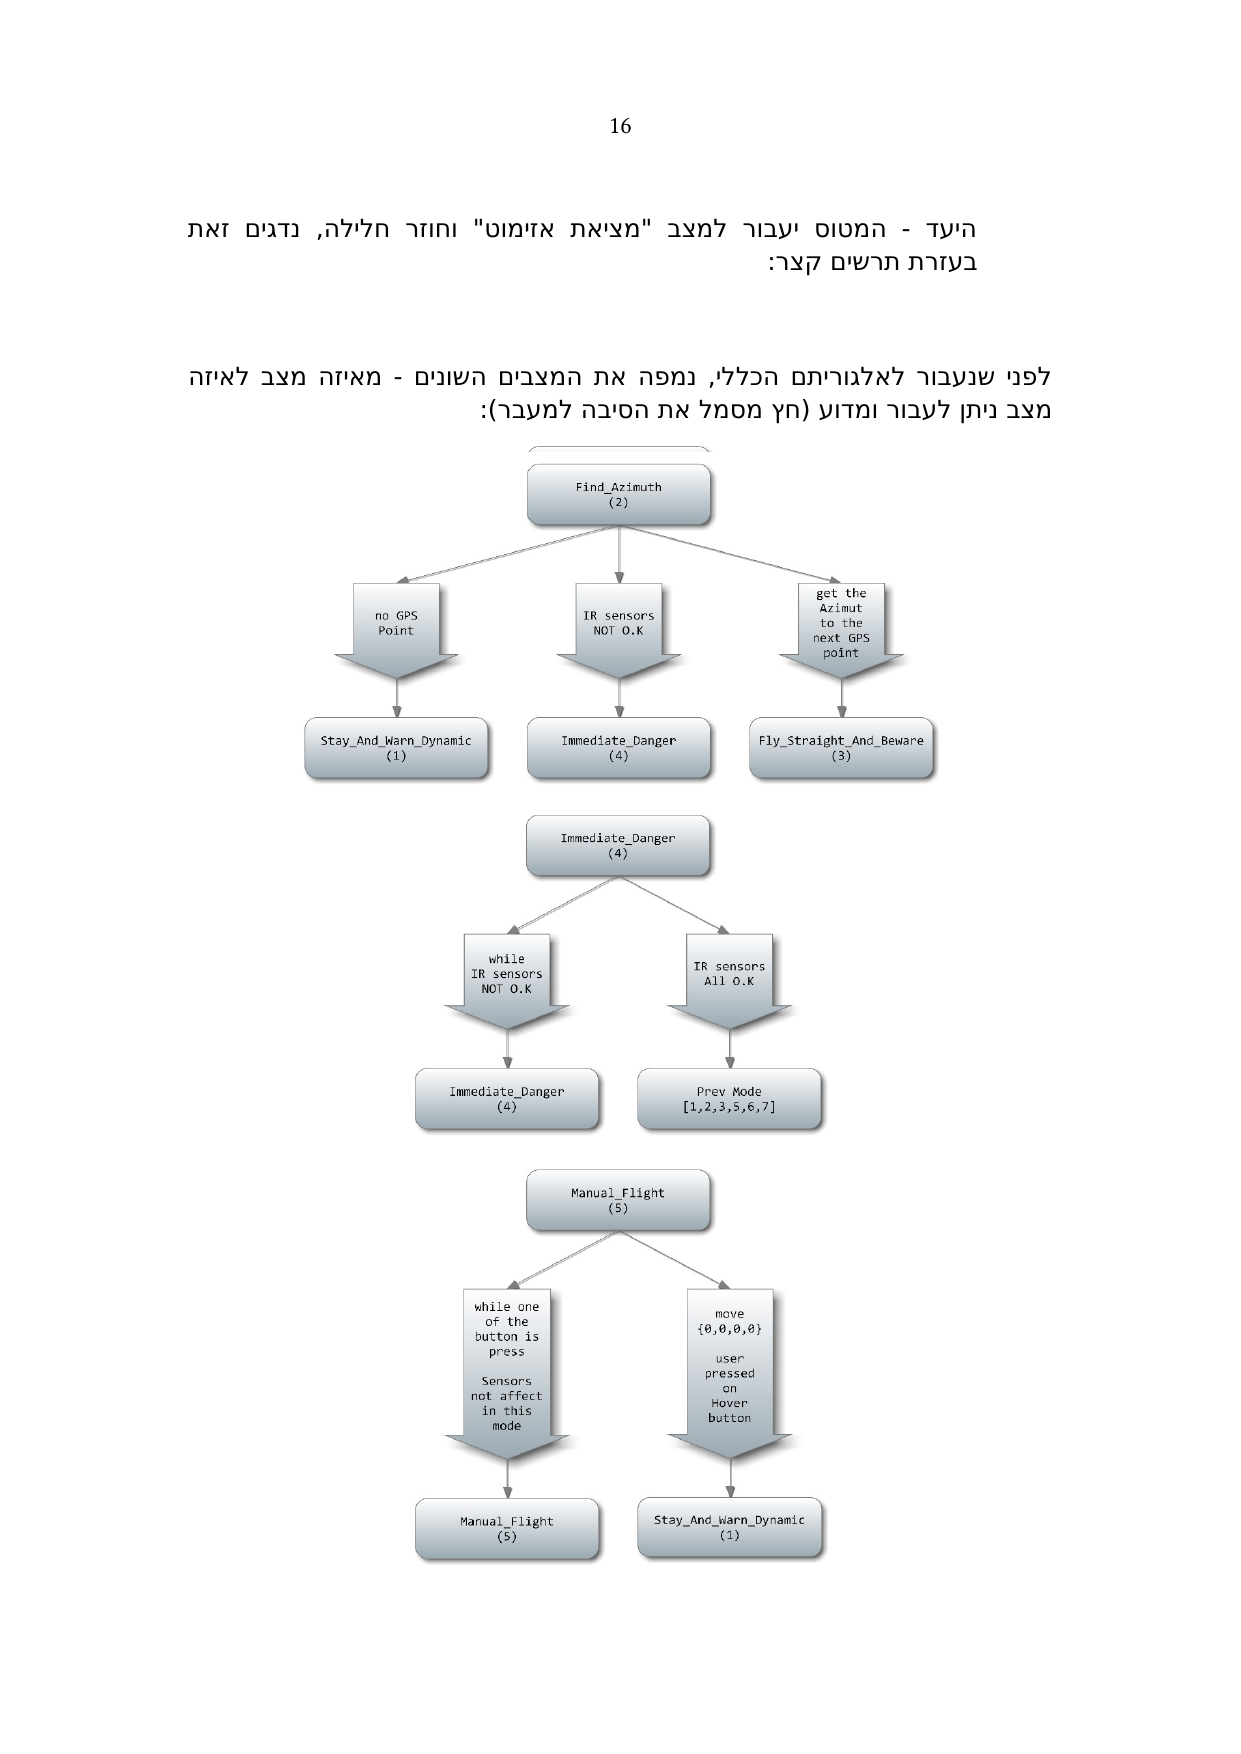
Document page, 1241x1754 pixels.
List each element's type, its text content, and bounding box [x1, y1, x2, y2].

list במצב זה המזל"ט יעקוף את המכשול העומד מולו ולאחר מכן יחזור למצב "טיסה אל היעד". אם עקיפת המכשול תגרום למזל"ט לצאת מהזווית אל היעד - המטוס יעבור למצב "מציאת אזימוט" וחוזר חלילה, נדגים זאת בעזרת תרשים קצר: [187, 214, 978, 277]
picture [78, 442, 1164, 1573]
text לפני שנעבור לאלגוריתם הכללי, נמפה את המצבים השונים - מאיזה מצב לאיזה מצב ניתן לעבור ומדוע (חץ מסמל את הסיבה למעבר): [187, 362, 1053, 424]
